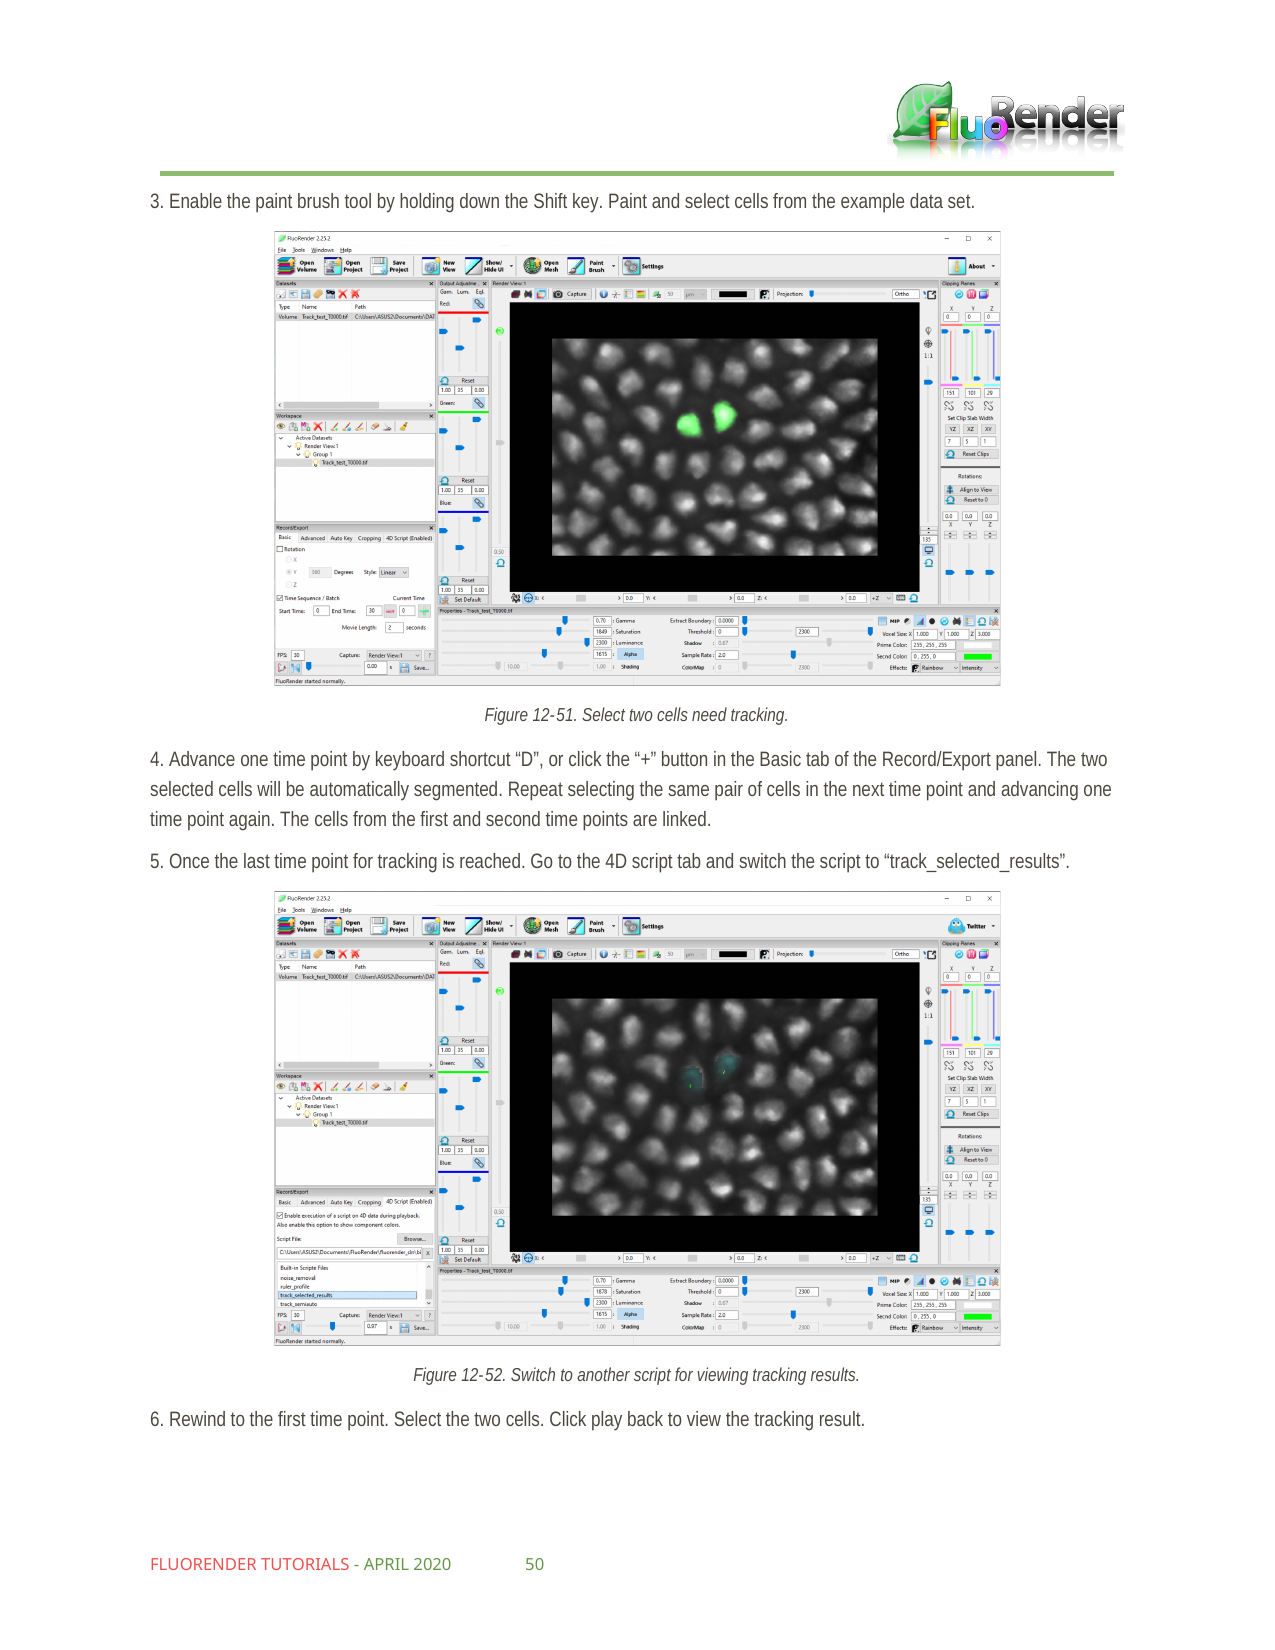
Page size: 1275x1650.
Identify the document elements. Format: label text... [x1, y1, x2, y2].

text 4. Advance one time point by keyboard shortcut “D”, or click the “+” button in the Basic tab of the Record/Export panel. The two selected cells will be automatically segmented. Repeat selecting the same pair of cells in the next time point and advancing one time point again. The cells from the first and second time points are linked. [150, 747, 1125, 830]
text 3. Enable the paint brush tool by holding down the Shift key. Paint and select cells from the example data set. [150, 189, 1125, 213]
picture [274, 891, 1001, 1346]
text 6. Rewind to the first time point. Select the two cells. Click play back to view the tracking result. [150, 1407, 1125, 1431]
text 5. Once the last time point for tracking is reached. Go to the 4D script tab and switch the script to “track_selected_results”. [150, 849, 1125, 873]
picture [274, 231, 1001, 686]
picture [887, 75, 1125, 165]
